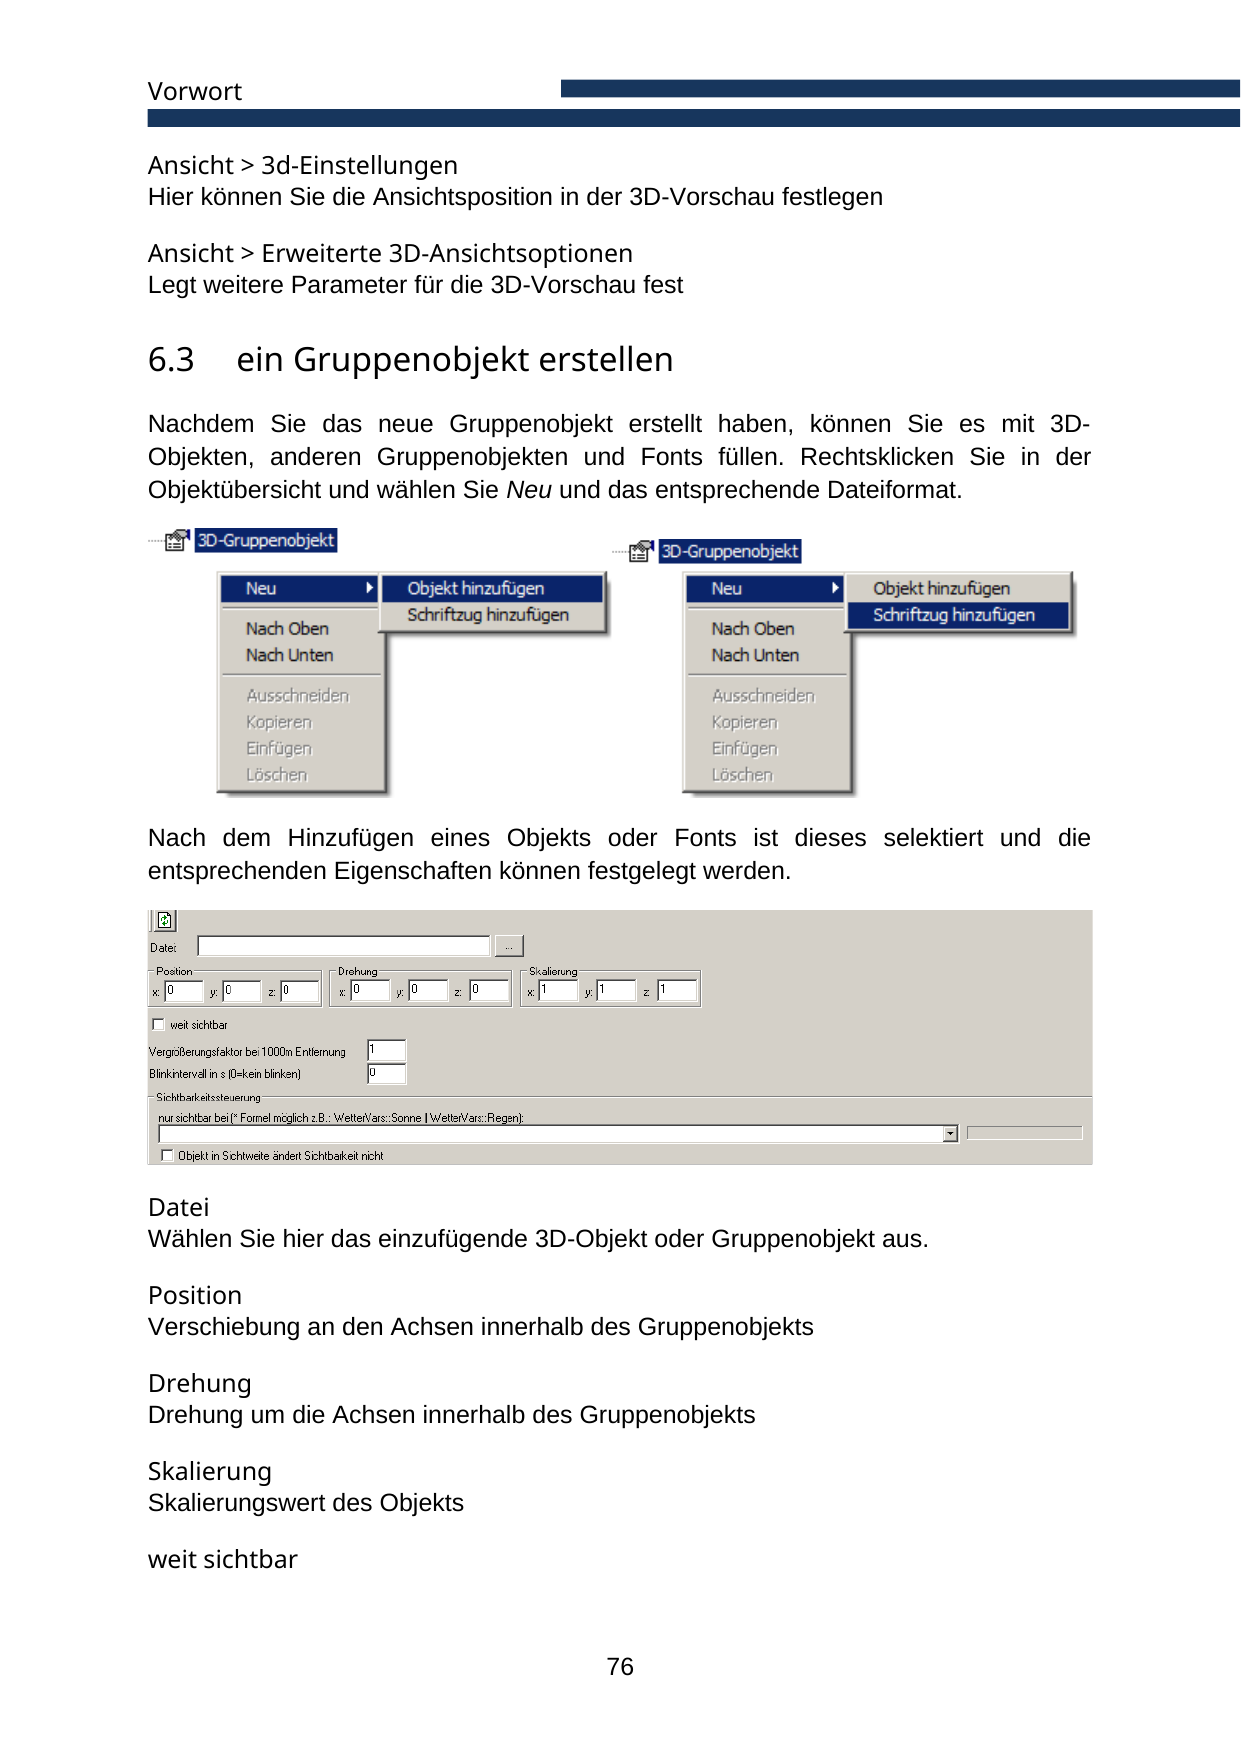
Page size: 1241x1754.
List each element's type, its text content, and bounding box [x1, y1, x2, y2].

text weit sichtbar [148, 1541, 1093, 1575]
text Drehung um die Achsen innerhalb des Gruppenobjekts [148, 1399, 1093, 1428]
text Datei [148, 1190, 1093, 1224]
picture [147, 910, 1093, 1165]
subtitle ein Gruppenobjekt erstellen [148, 336, 1093, 381]
text Nachdem Sie das neue Gruppenobjekt erstellt haben, können Sie es mit 3D-Objekten, anderen Gruppenobjekten und Fonts füllen. Rechtsklicken Sie in der Objektübersicht und wählen Sie Neu und das entsprechende Dateiformat. [148, 409, 1093, 504]
text Skalierungswert des Objekts [148, 1487, 1093, 1516]
text Ansicht > 3d-Einstellungen [148, 148, 1093, 182]
text Wählen Sie hier das einzufügende 3D-Objekt oder Gruppenobjekt aus. [148, 1224, 1093, 1252]
text Hier können Sie die Ansichtsposition in der 3D-Vorschau festlegen [148, 182, 1093, 210]
text Drehung [148, 1366, 1093, 1399]
picture [147, 528, 1078, 798]
text Nach dem Hinzufügen eines Objekts oder Fonts ist dieses selektiert und die entsprechenden Eigenschaften können festgelegt werden. [148, 823, 1093, 885]
text Ansicht > Erweiterte 3D-Ansichtsoptionen [148, 236, 1093, 269]
text Legt weitere Parameter für die 3D-Vorschau fest [148, 269, 1093, 298]
text Skalierung [148, 1453, 1093, 1487]
text Verschiebung an den Achsen innerhalb des Gruppenobjekts [148, 1312, 1093, 1340]
text Position [148, 1278, 1093, 1312]
